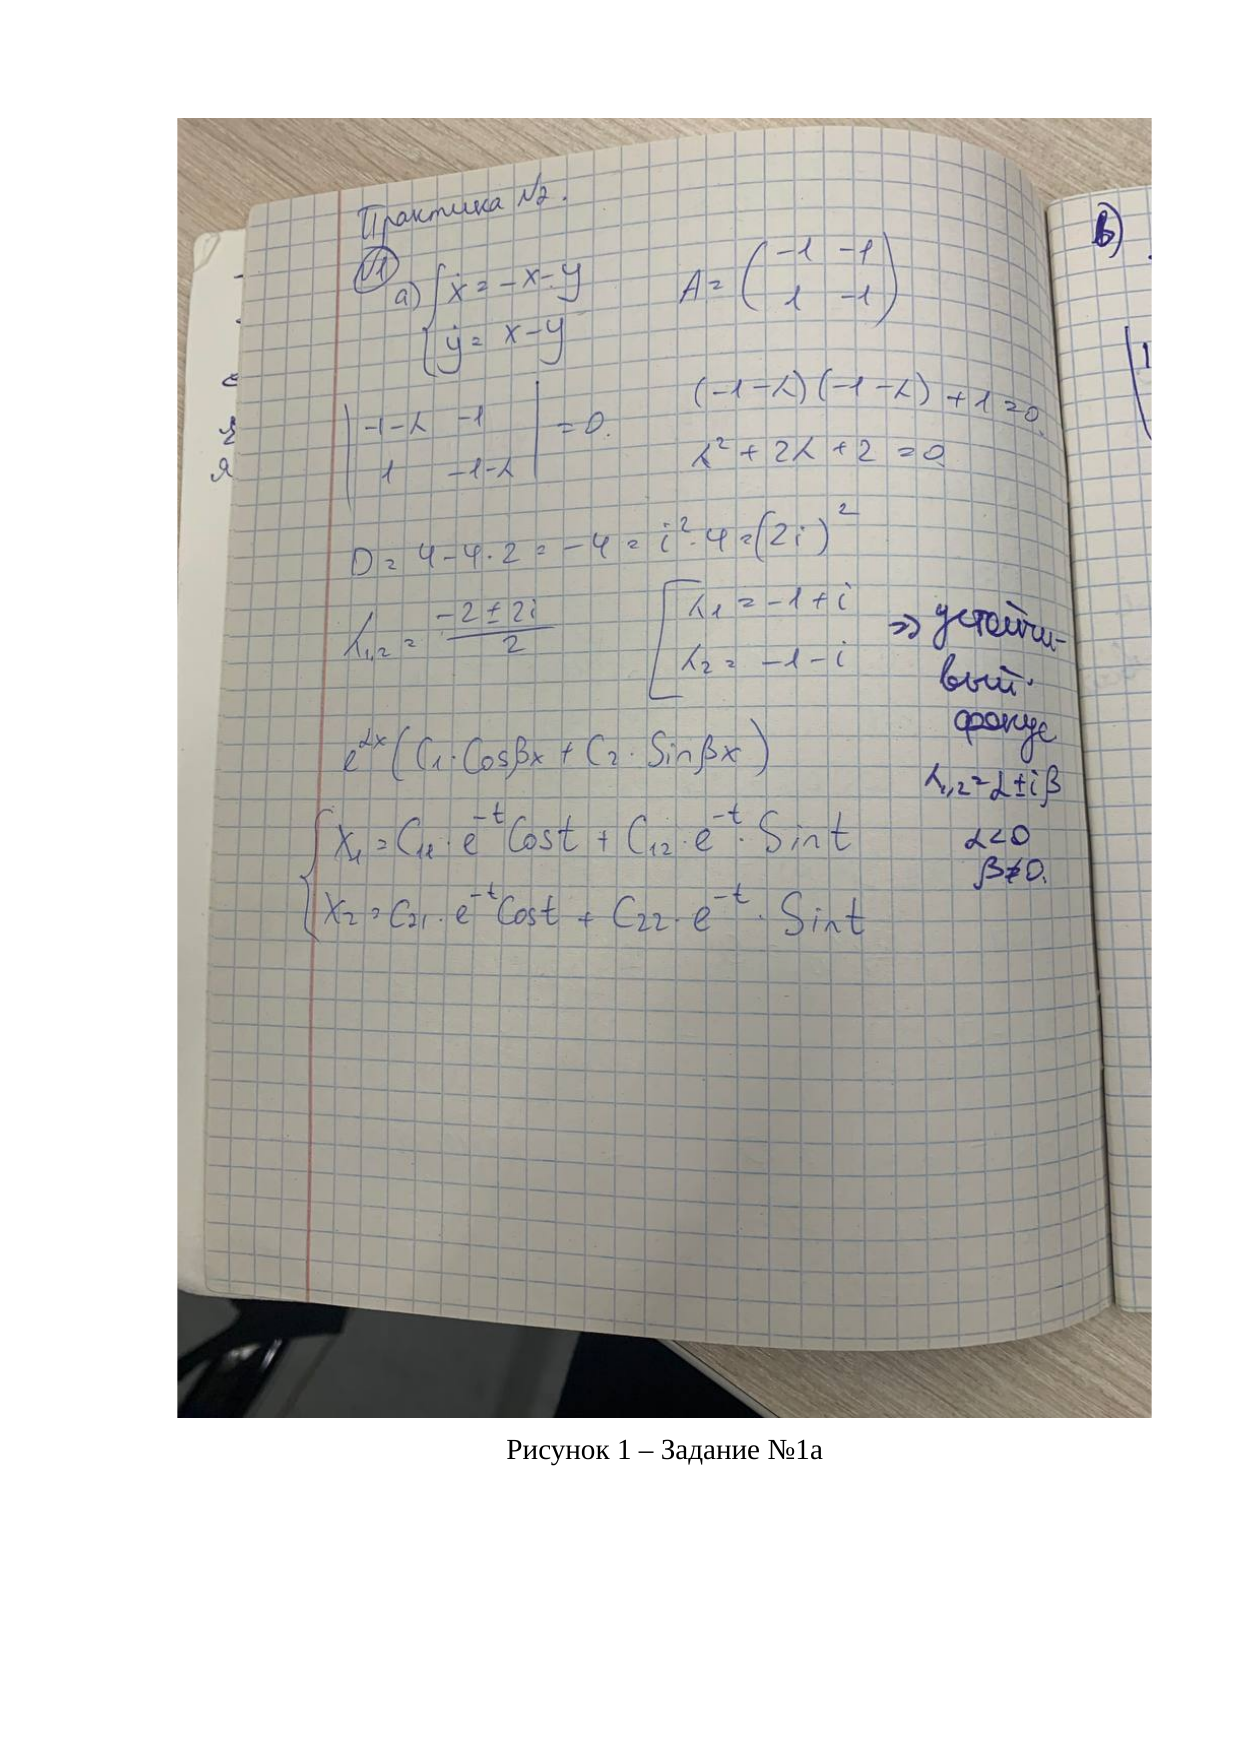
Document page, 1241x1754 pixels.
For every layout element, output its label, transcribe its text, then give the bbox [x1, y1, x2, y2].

text Рисунок 1 – Задание №1a [177, 1432, 1152, 1465]
picture [177, 118, 1152, 1418]
